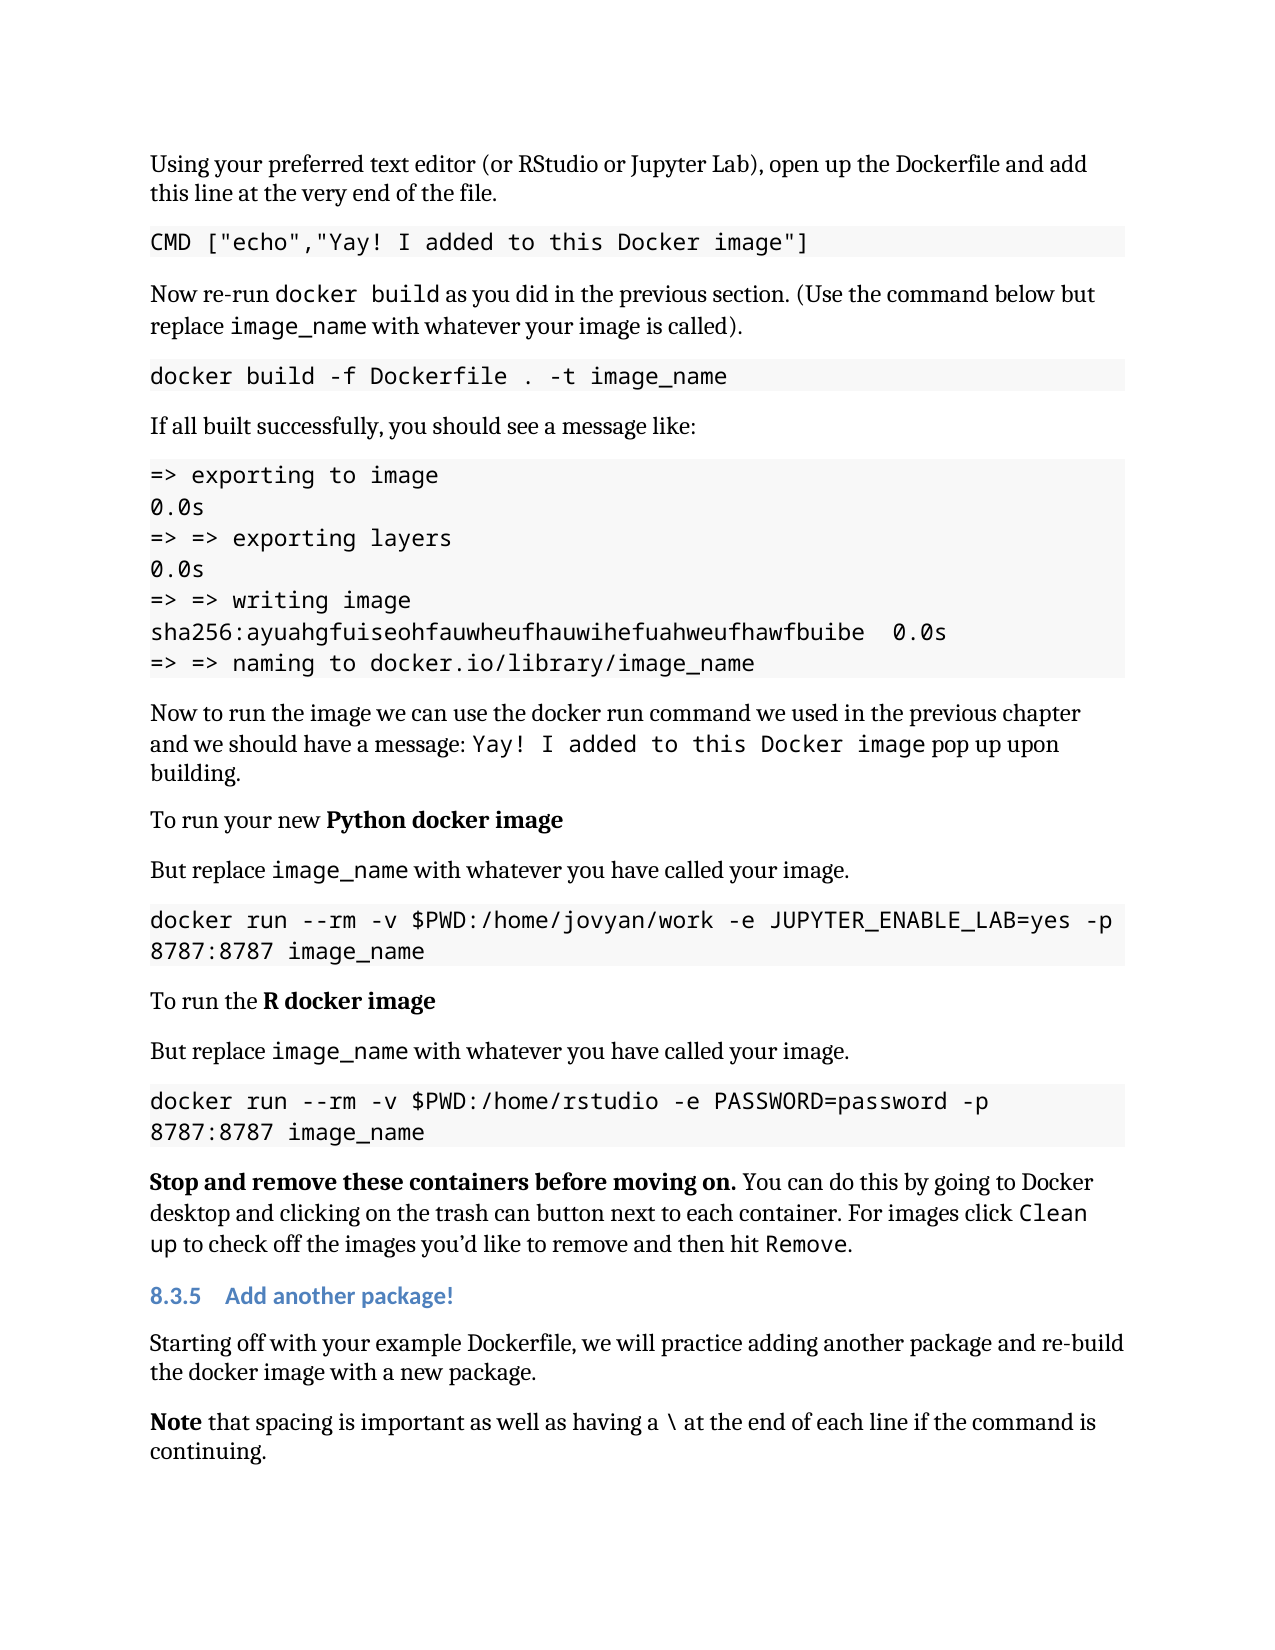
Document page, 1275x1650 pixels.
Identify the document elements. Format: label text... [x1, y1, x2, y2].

text Starting off with your example Dockerfile, we will practice adding another package and re-build the docker image with a new package. [150, 1329, 1125, 1387]
text docker run --rm -v $PWD:/home/jovyan/work -e JUPYTER_ENABLE_LAB=yes -p 8787:8787 image_name [150, 904, 1125, 966]
text Using your preferred text editor (or RStudio or Jupyter Lab), open up the Dockerfile and add this line at the very end of the file. [150, 150, 1125, 207]
text docker run --rm -v $PWD:/home/rstudio -e PASSWORD=password -p 8787:8787 image_name [150, 1084, 1125, 1147]
text But replace image_name with whatever you have called your image. [150, 1034, 1125, 1066]
text Now to run the image we can use the docker run command we used in the previous chapter and we should have a message: Yay! I added to this Docker image pop up upon building. [150, 699, 1125, 787]
text To run the R docker image [150, 987, 1125, 1016]
text Note that spacing is important as well as having a \ at the end of each line if the command is continuing. [150, 1406, 1125, 1466]
text => exporting to image 0.0s => => exporting layers 0.0s => => writing image sha256:ayuahgfuiseohfauwheufhauwihefuahweufhawfbuibe 0.0s => => naming to docker.io/library/image_name [150, 459, 1125, 678]
text CMD ["echo","Yay! I added to this Docker image"] [150, 226, 1125, 257]
text Stop and remove these containers before moving on. You can do this by going to Docker desktop and clicking on the trash can button next to each container. For images click Clean up to check off the images you’d like to remove and then hit Remove. [150, 1168, 1125, 1259]
text Now re-run docker build as you did in the previous section. (Use the command below but replace image_name with whatever your image is called). [150, 278, 1125, 341]
text To run your new Python docker image [150, 806, 1125, 835]
text If all built successfully, you should see a message like: [150, 412, 1125, 440]
text docker build -f Dockerfile . -t image_name [150, 359, 1125, 391]
subtitle 8.3.5 Add another package! [150, 1280, 1125, 1311]
text But replace image_name with whatever you have called your image. [150, 854, 1125, 885]
